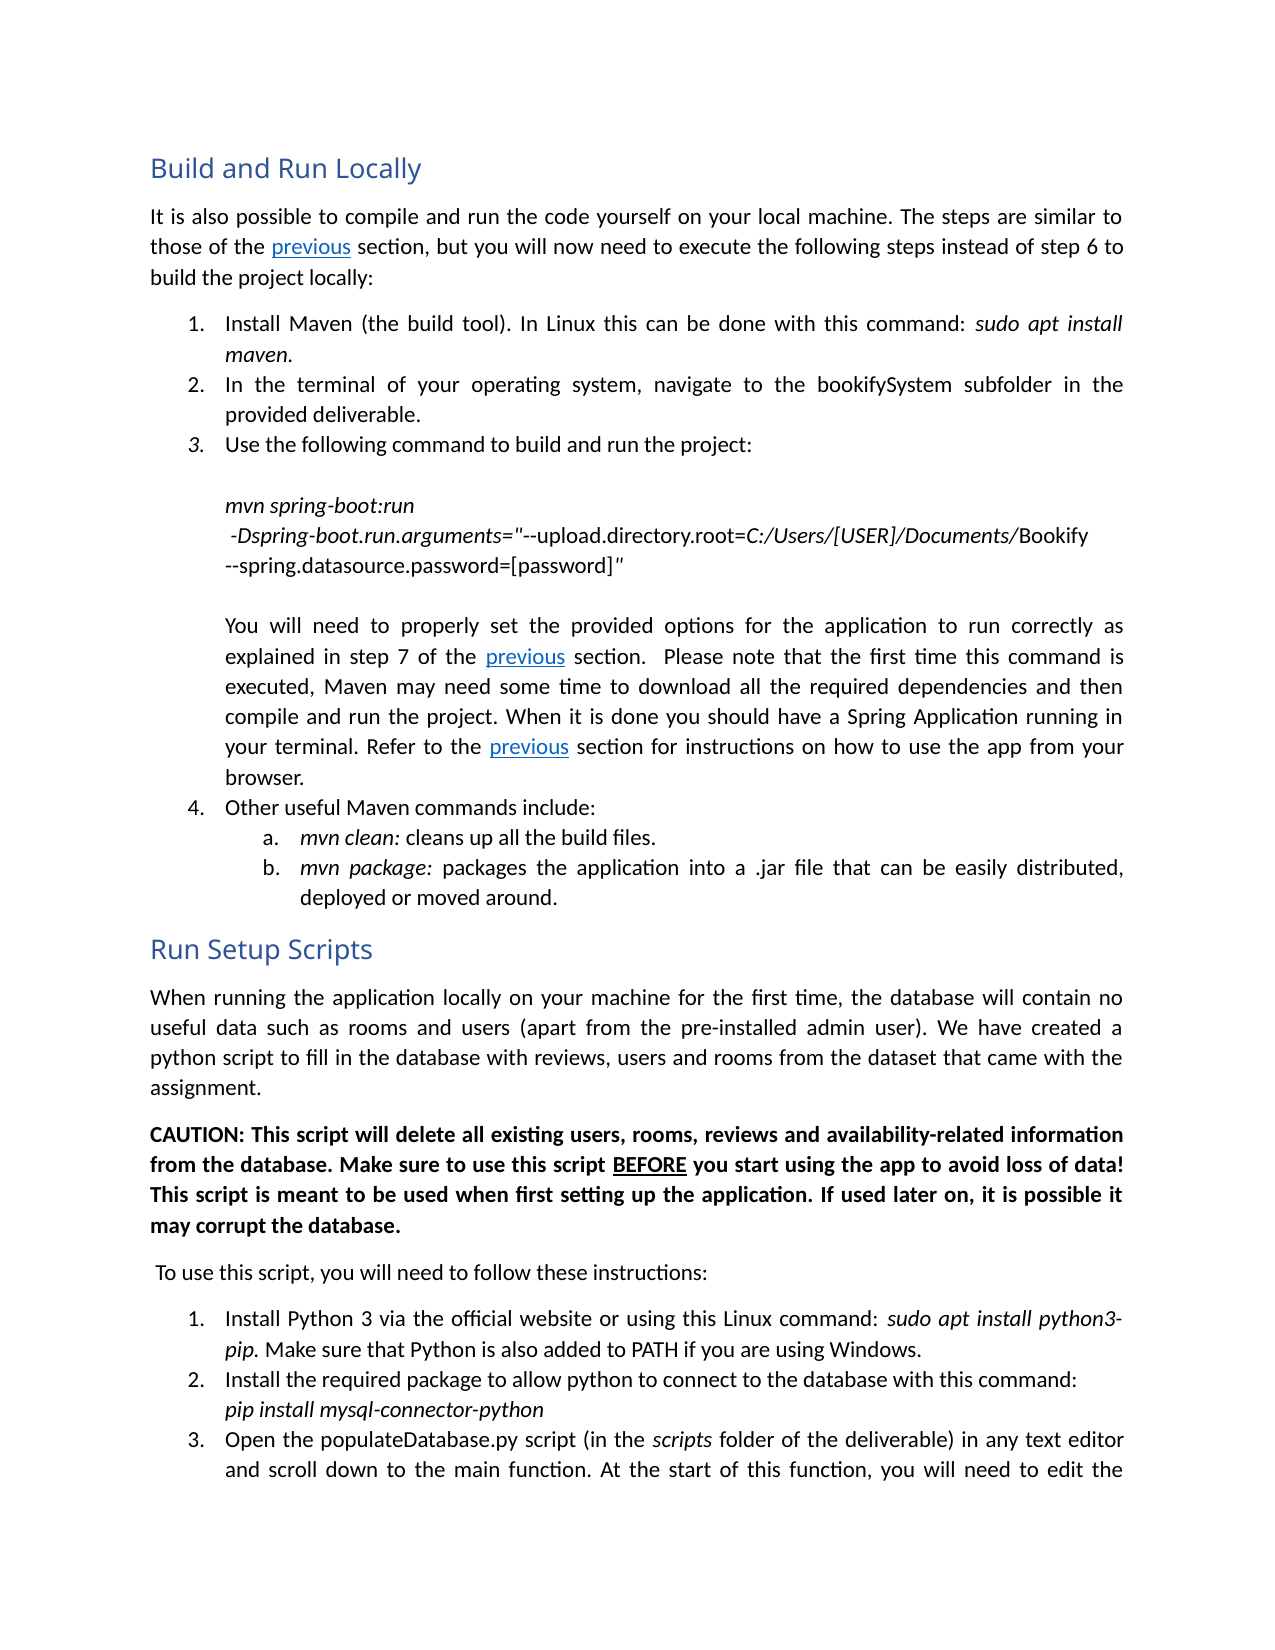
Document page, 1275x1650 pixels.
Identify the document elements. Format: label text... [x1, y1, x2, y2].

list Install the required package to allow python to connect to the database with this command: [187, 1365, 1125, 1393]
list You will need to properly set the provided options for the application to run correctly as explained in step 7 of the previous section. Please note that the first time this command is executed, Maven may need some time to download all the required dependencies and then compile and run the project. When it is done you should have a Spring Application running in your terminal. Refer to the previous section for instructions on how to use the app from your browser. [225, 612, 1125, 791]
list -Dspring-boot.run.arguments="--upload.directory.root=C:/Users/[USER]/Documents/Bookify [225, 521, 1125, 549]
list mvn clean: cleans up all the build files. [262, 823, 1125, 851]
list Other useful Maven commands include: [187, 793, 1125, 821]
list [187, 1425, 1125, 1484]
list pip install mysql-connector-python [225, 1395, 1125, 1423]
text It is also possible to compile and run the code yourself on your local machine. The steps are similar to those of the previous section, but you will now need to execute the following steps instead of step 6 to build the project locally: [150, 202, 1125, 291]
list Install Python 3 via the official website or using this Linux command: sudo apt install python3-pip. Make sure that Python is also added to PATH if you are using Windows. [187, 1304, 1125, 1363]
list Install Maven (the build tool). In Linux this can be done with this command: sudo apt install maven. [187, 309, 1125, 368]
list Use the following command to build and run the project: [187, 430, 1125, 458]
text To use this script, you will need to follow these instructions: [150, 1258, 1125, 1286]
subtitle Run Setup Scripts [150, 930, 1125, 967]
text CAUTION: This script will delete all existing users, rooms, reviews and availability-related information from the database. Make sure to use this script BEFORE you start using the app to avoid loss of data! This script is meant to be used when first setting up the application. If used later on, it is possible it may corrupt the database. [150, 1120, 1125, 1239]
list mvn package: packages the application into a .jar file that can be easily distributed, deployed or moved around. [262, 853, 1125, 912]
list mvn spring-boot:run [225, 491, 1125, 519]
text When running the application locally on your machine for the first time, the database will contain no useful data such as rooms and users (apart from the pre-installed admin user). We have created a python script to fill in the database with reviews, users and rooms from the dataset that came with the assignment. [150, 983, 1125, 1101]
list In the terminal of your operating system, navigate to the bookifySystem subfolder in the provided deliverable. [187, 370, 1125, 428]
list --spring.datasource.password=[password]" [225, 551, 1125, 579]
subtitle Build and Run Locally [150, 150, 1125, 187]
